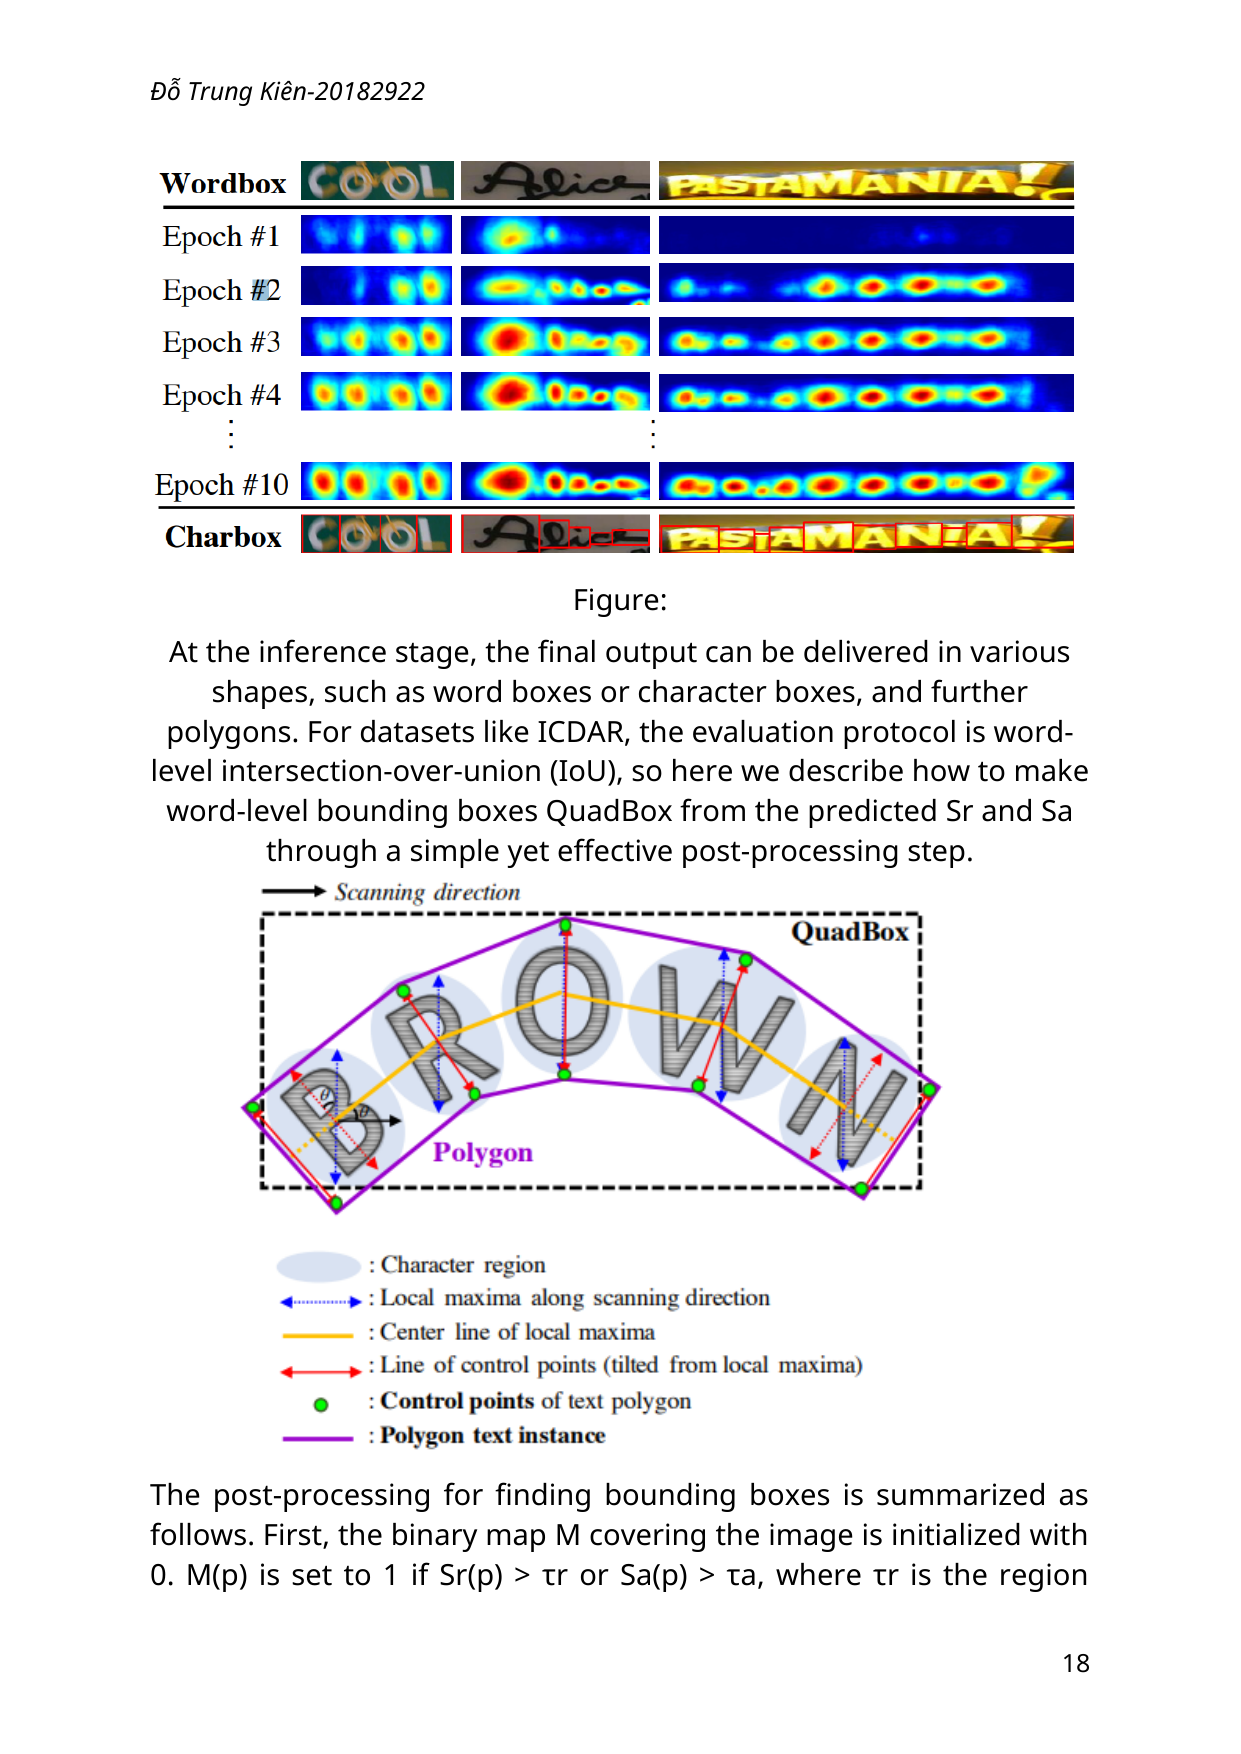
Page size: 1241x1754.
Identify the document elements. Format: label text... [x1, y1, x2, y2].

picture [238, 869, 1002, 1462]
picture [150, 150, 1091, 567]
text Figure: [150, 579, 1090, 619]
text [150, 1474, 1090, 1593]
